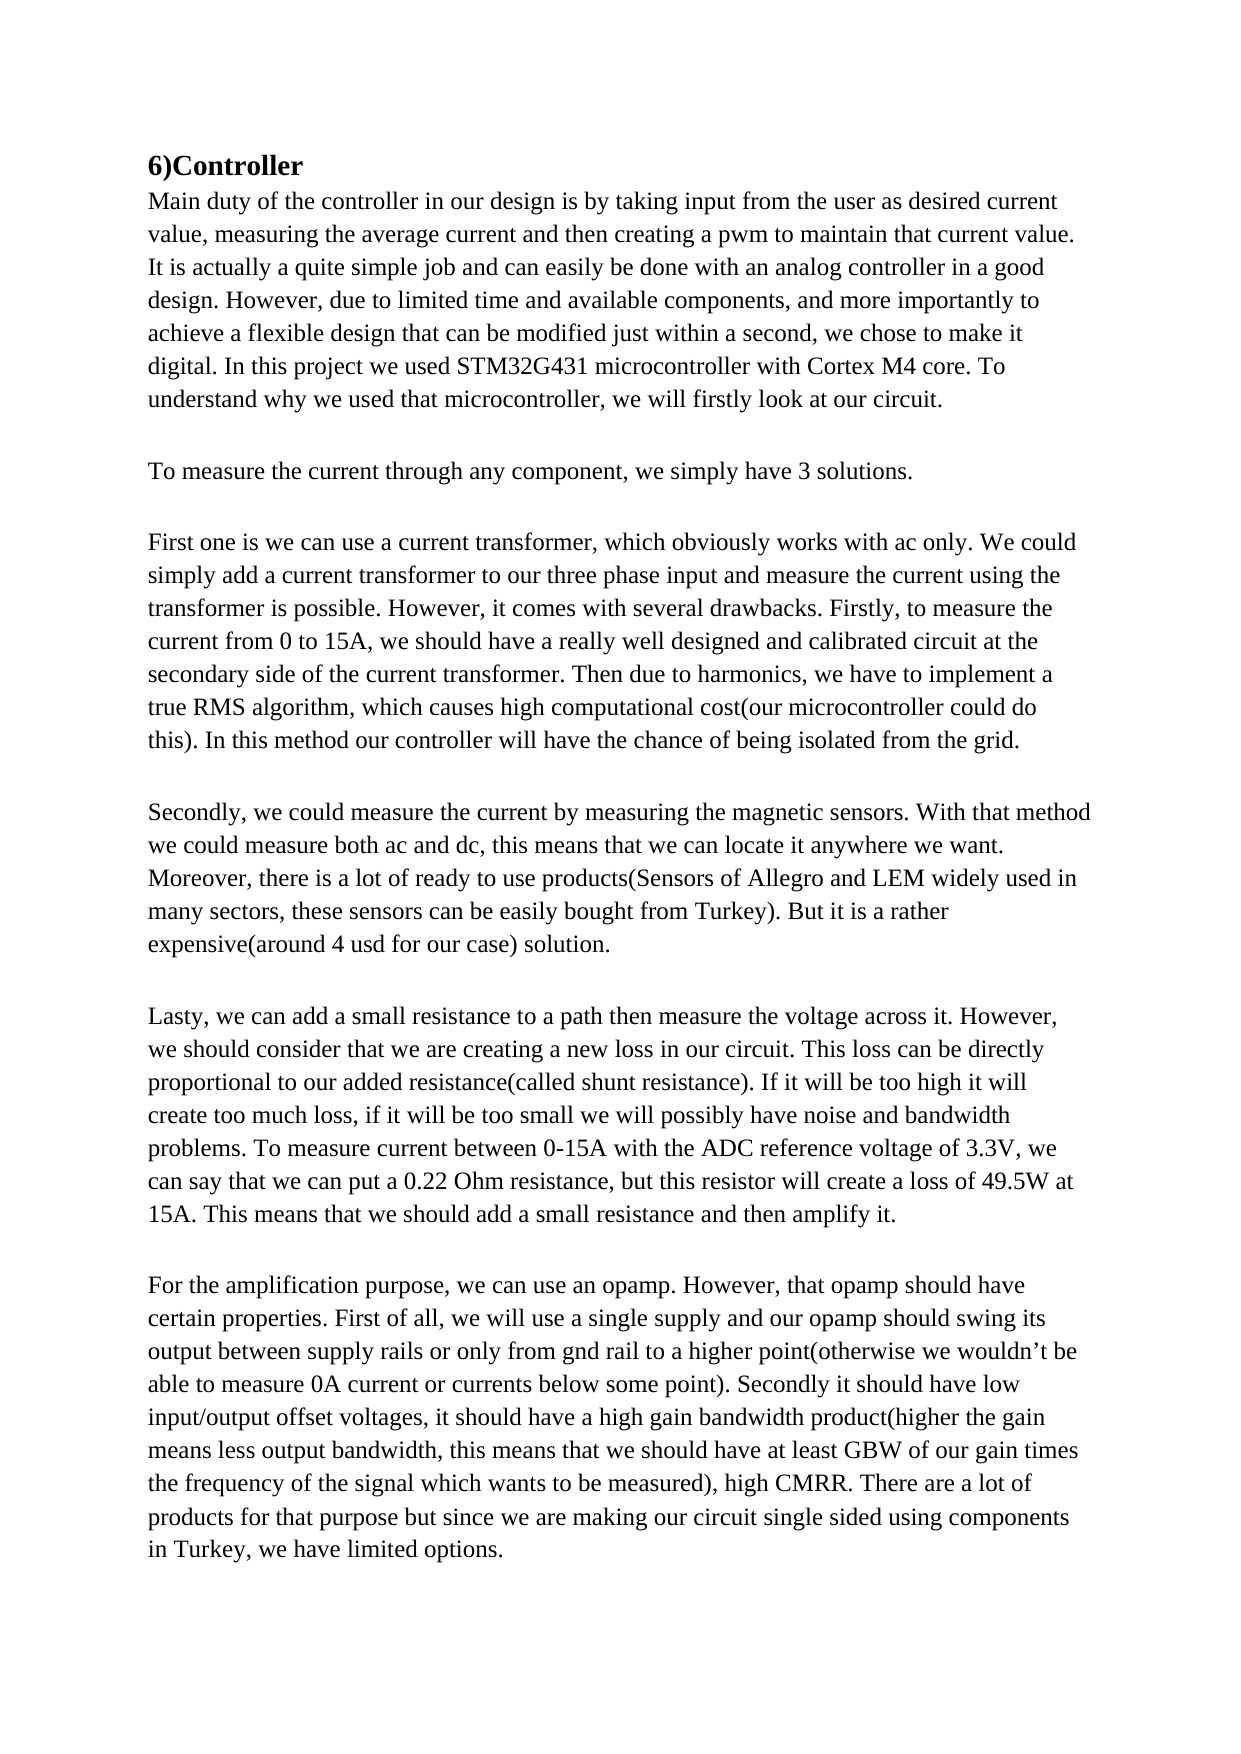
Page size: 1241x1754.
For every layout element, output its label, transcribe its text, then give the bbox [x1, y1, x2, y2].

text To measure the current through any component, we simply have 3 solutions. [148, 456, 1093, 484]
text Main duty of the controller in our design is by taking input from the user as desired current value, measuring the average current and then creating a pwm to maintain that current value. It is actually a quite simple job and can easily be done with an analog controller in a good design. However, due to limited time and available components, and more importantly to achieve a flexible design that can be modified just within a second, we chose to make it digital. In this project we used STM32G431 microcontroller with Cortex M4 core. To understand why we used that microcontroller, we will firstly look at our circuit. [148, 186, 1093, 413]
text For the amplification purpose, we can use an opamp. However, that opamp should have certain properties. First of all, we will use a single supply and our opamp should swing its output between supply rails or only from gnd rail to a higher point(otherwise we wouldn’t be able to measure 0A current or currents below some point). Secondly it should have low input/output offset voltages, it should have a high gain bandwidth product(higher the gain means less output bandwidth, this means that we should have at least GBW of our gain times the frequency of the signal which wants to be measured), high CMRR. There are a lot of products for that purpose but since we are making our circuit single sided using components in Turkey, we have limited options. [148, 1270, 1093, 1563]
subtitle 6)Controller [148, 148, 1093, 181]
text Secondly, we could measure the current by measuring the magnetic sensors. With that method we could measure both ac and dc, this means that we can locate it anywhere we want. Moreover, there is a lot of ready to use products(Sensors of Allegro and LEM widely used in many sectors, these sensors can be easily bought from Turkey). But it is a rather expensive(around 4 usd for our case) solution. [148, 797, 1093, 958]
text Lasty, we can add a small resistance to a path then measure the voltage across it. However, we should consider that we are creating a new loss in our circuit. This loss can be directly proportional to our added resistance(called shunt resistance). If it will be too high it will create too much loss, if it will be too small we will possibly have noise and bandwidth problems. To measure current between 0-15A with the ADC reference voltage of 3.3V, we can say that we can put a 0.22 Ohm resistance, but this resistor will create a loss of 49.5W at 15A. This means that we should add a small resistance and then amplify it. [148, 1001, 1093, 1228]
text First one is we can use a current transformer, which obviously works with ac only. We could simply add a current transformer to our three phase input and measure the current using the transformer is possible. However, it comes with several drawbacks. Firstly, to measure the current from 0 to 15A, we should have a really well designed and calibrated circuit at the secondary side of the current transformer. Then due to harmonics, we have to implement a true RMS algorithm, which causes high computational cost(our microcontroller could do this). In this method our controller will have the chance of being isolated from the grid. [148, 527, 1093, 754]
